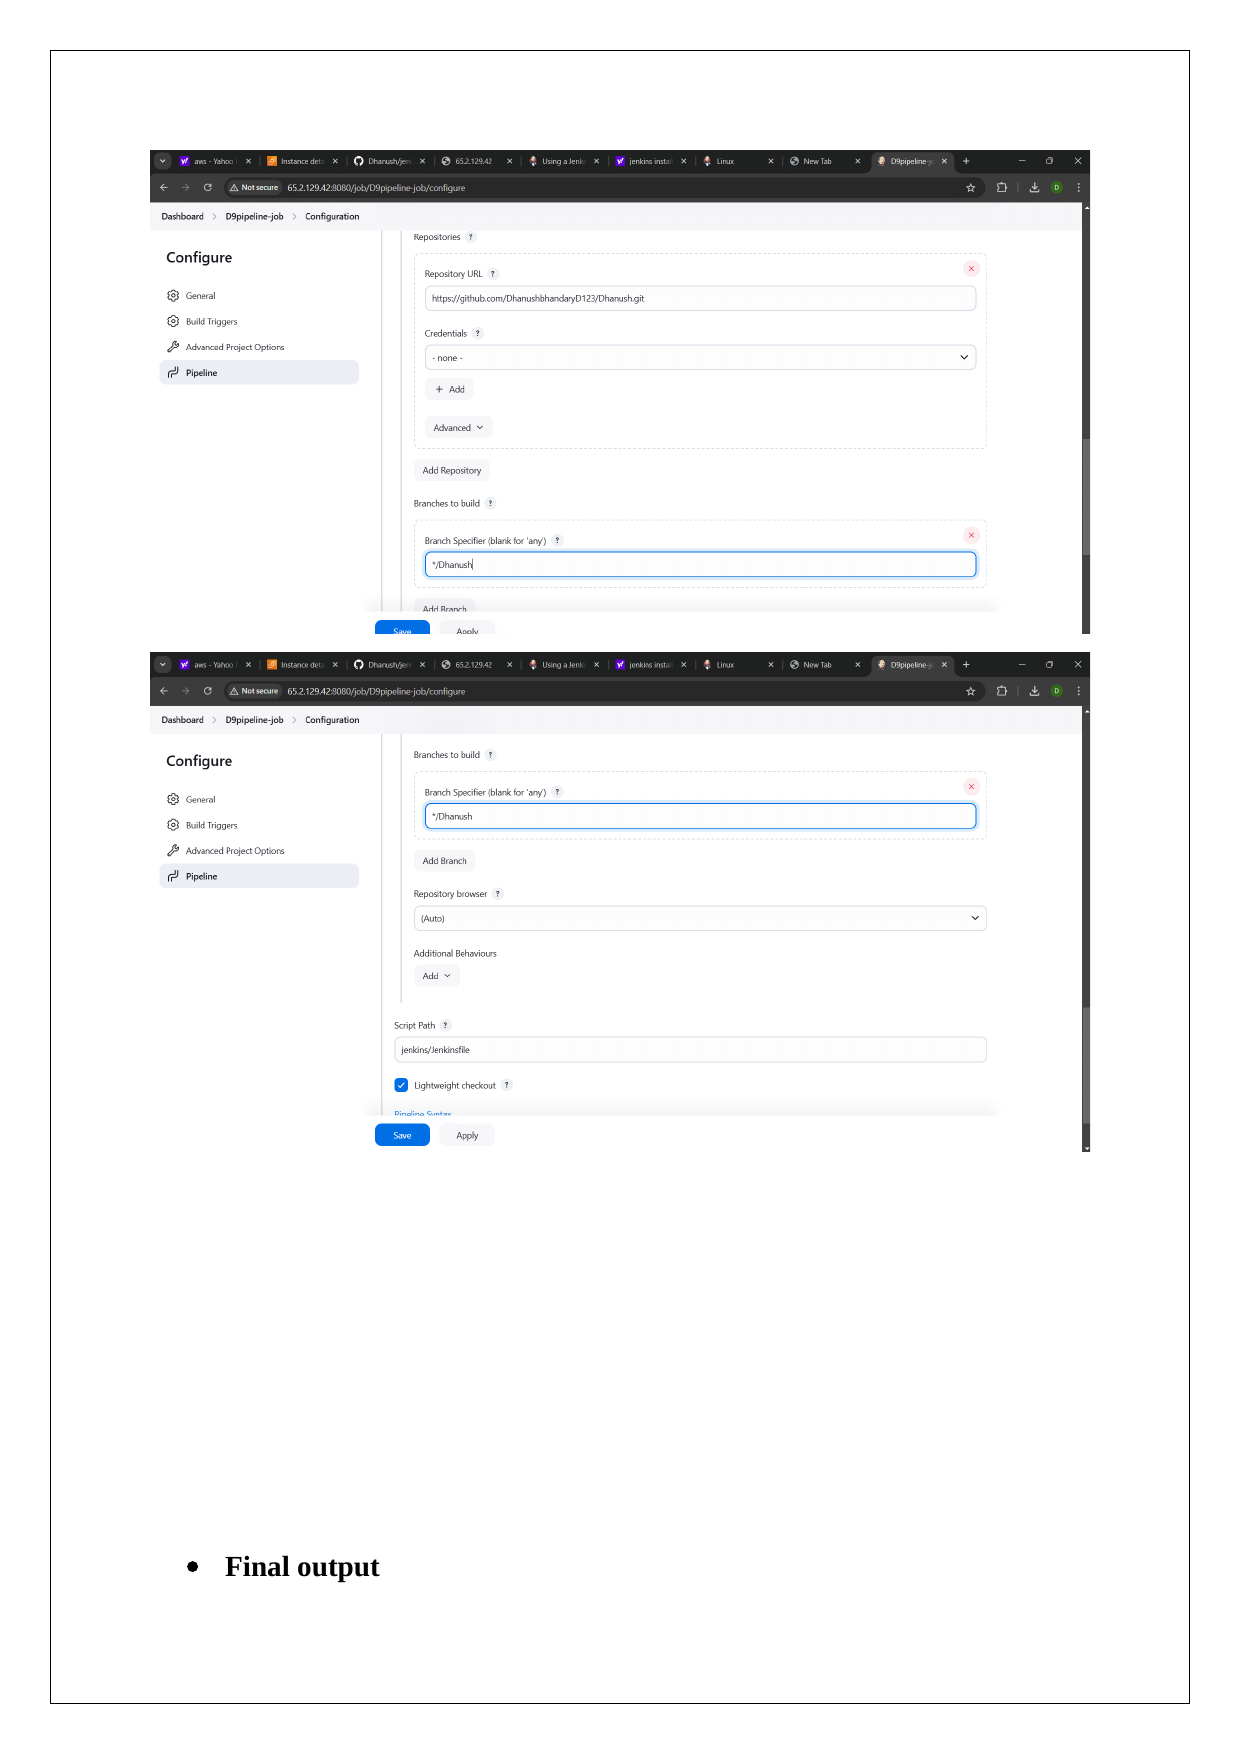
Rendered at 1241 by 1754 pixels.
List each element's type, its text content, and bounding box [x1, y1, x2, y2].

list Final output [187, 1549, 1090, 1583]
picture [150, 150, 1091, 634]
picture [150, 652, 1091, 1152]
